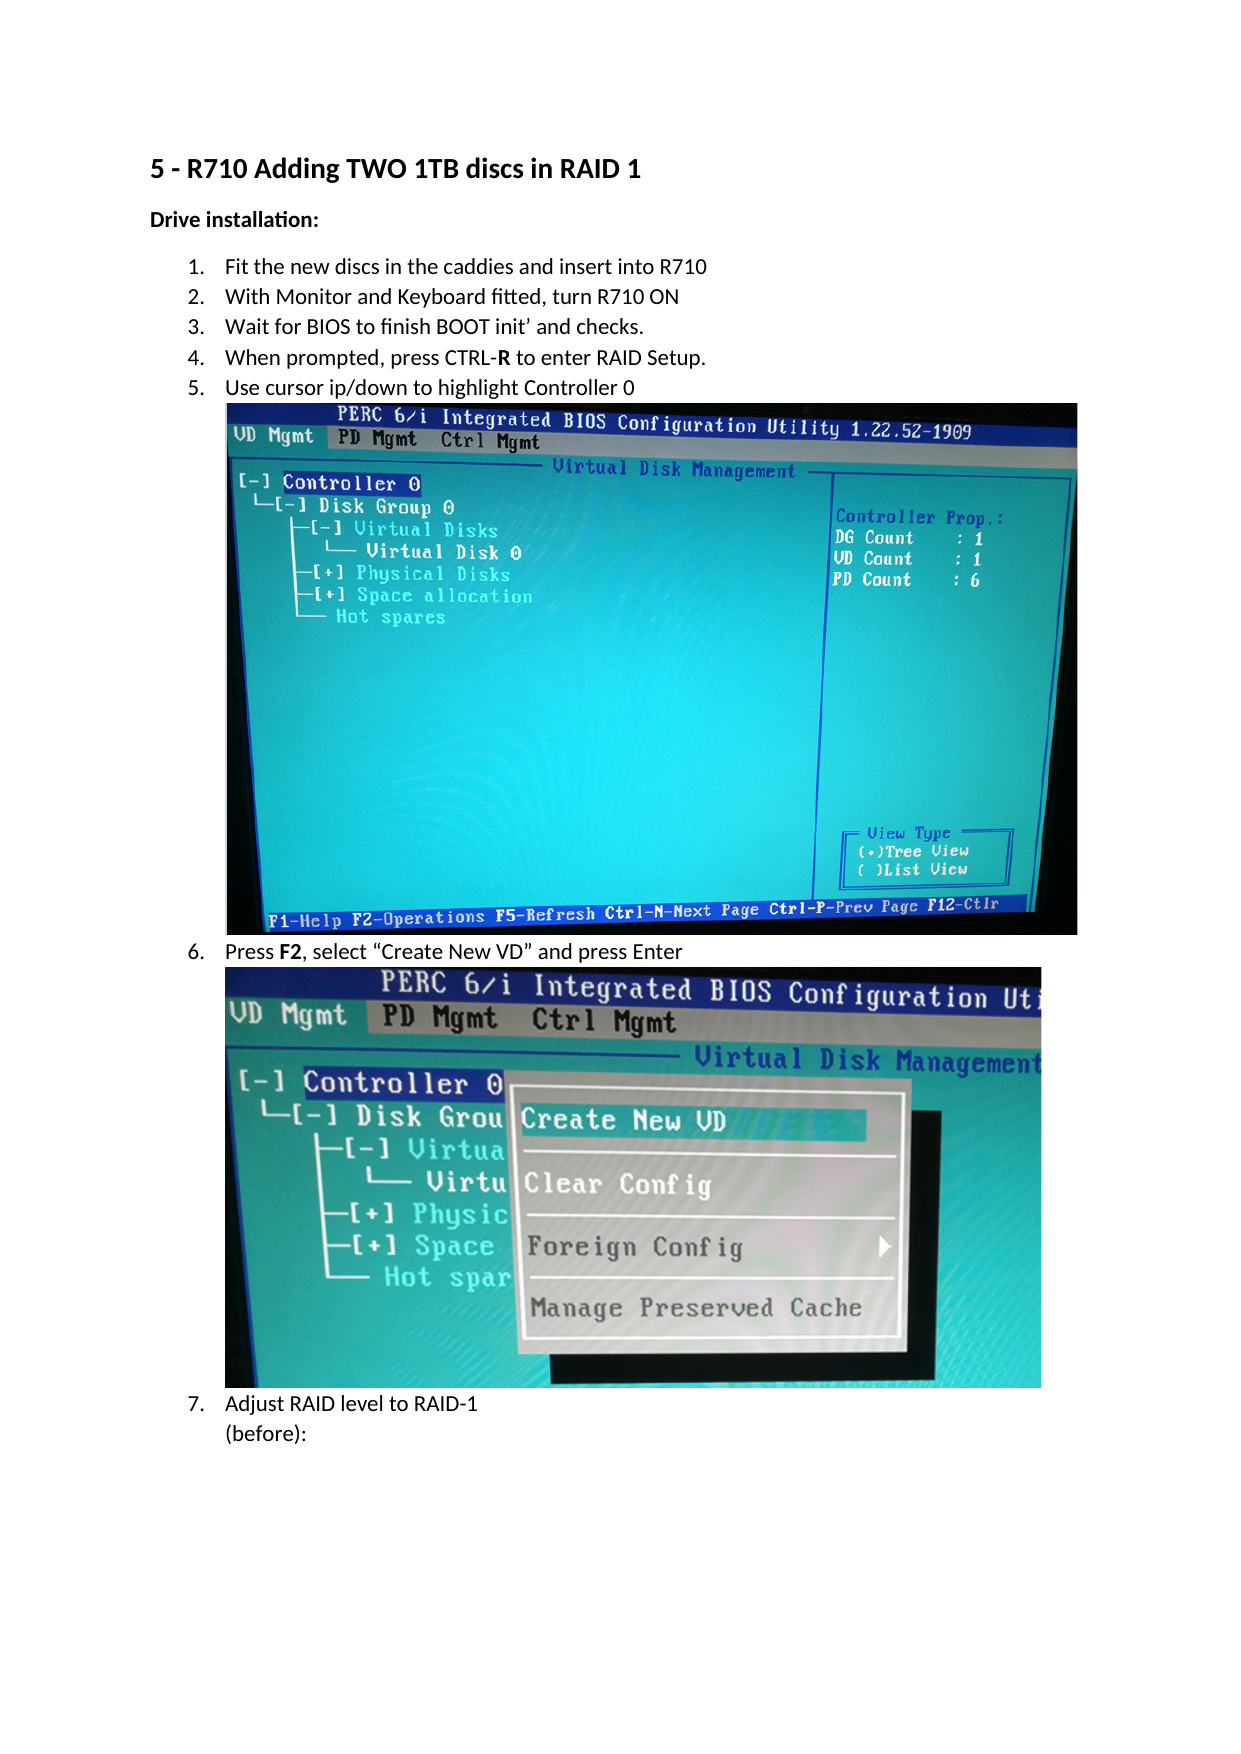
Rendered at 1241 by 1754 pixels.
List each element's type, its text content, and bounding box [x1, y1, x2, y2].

list With Monitor and Keyboard fitted, turn R710 ON [187, 282, 1090, 310]
list When prompted, press CTRL-R to enter RAID Setup. [187, 343, 1090, 371]
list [187, 1389, 1090, 1448]
text Drive installation: [150, 205, 1090, 233]
picture [225, 403, 1078, 935]
text 5 - R710 Adding TWO 1TB discs in RAID 1 [150, 150, 1090, 186]
list Fit the new discs in the caddies and insert into R710 [187, 252, 1090, 280]
list Wait for BIOS to finish BOOT init’ and checks. [187, 312, 1090, 340]
picture [225, 967, 1042, 1388]
